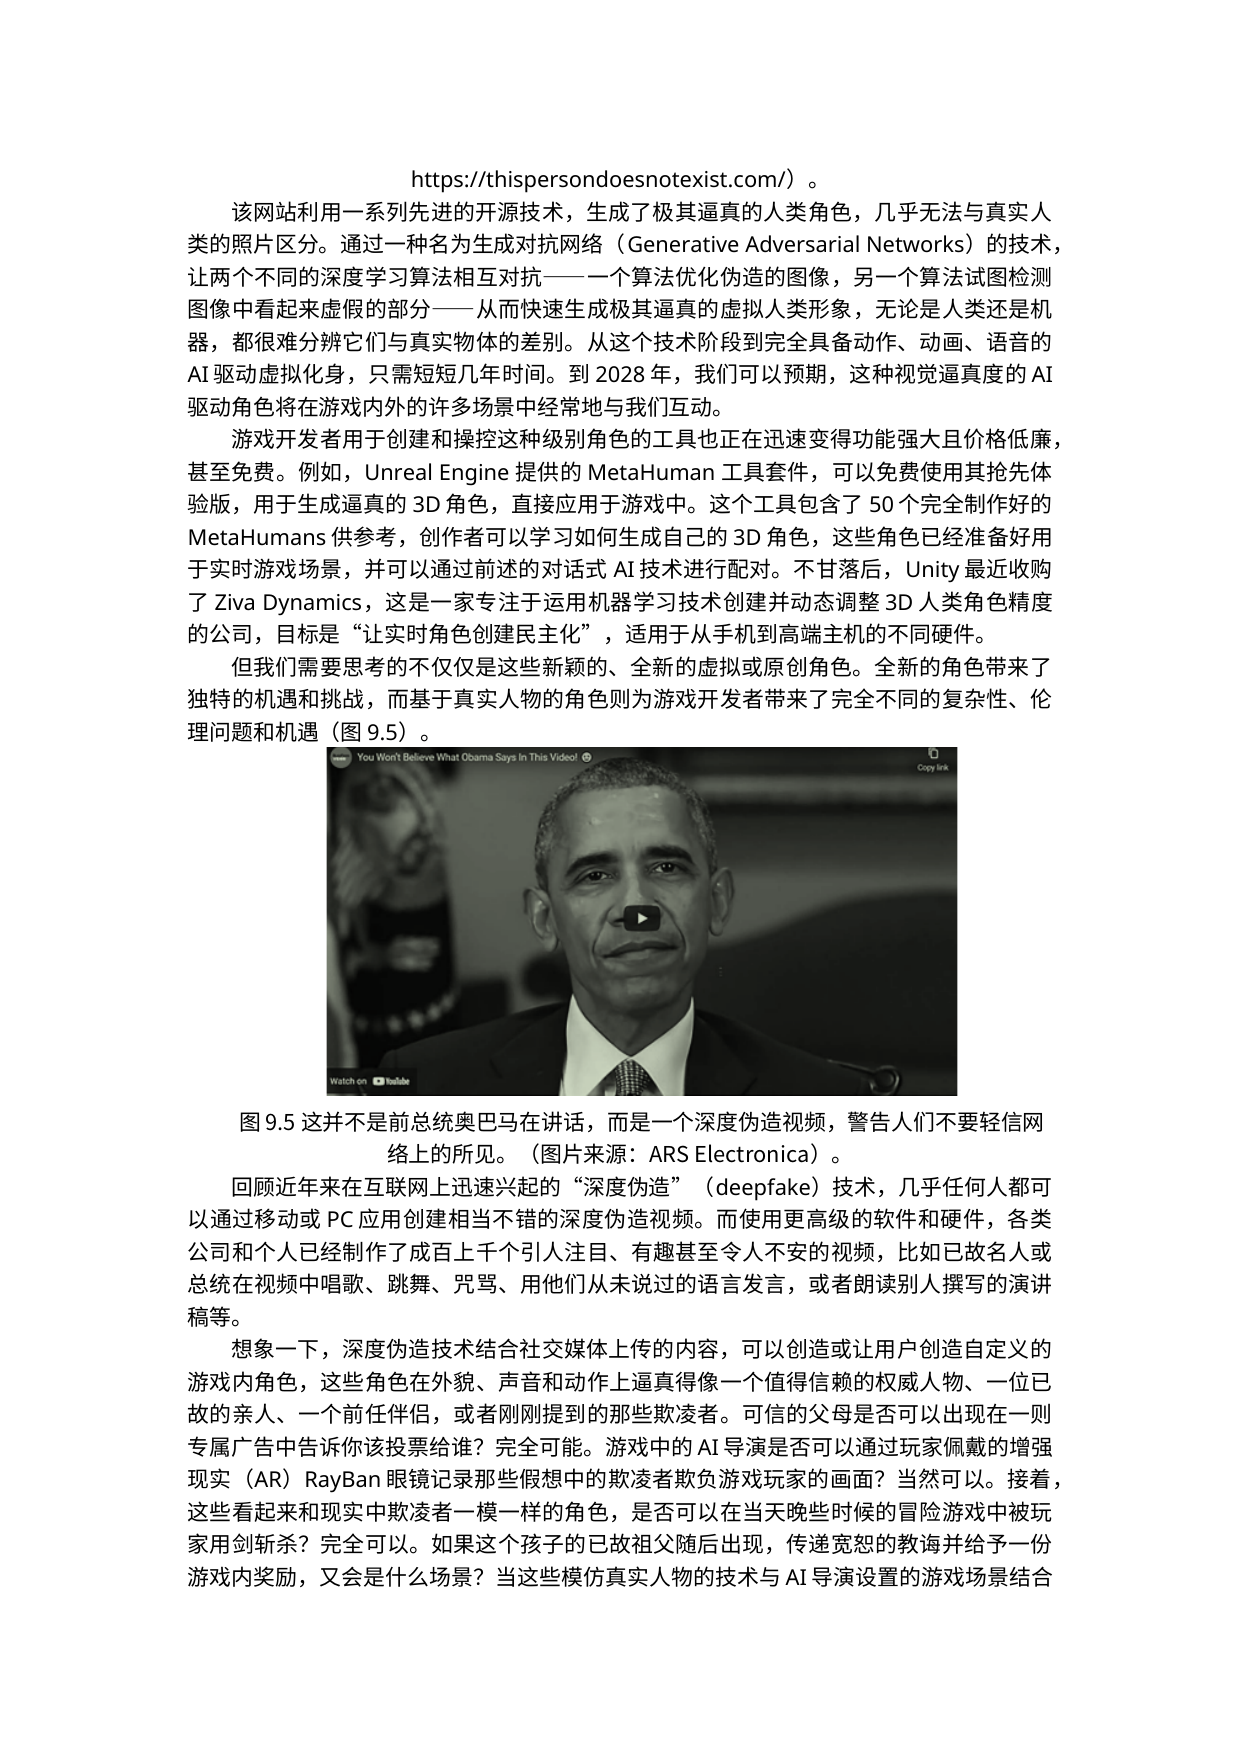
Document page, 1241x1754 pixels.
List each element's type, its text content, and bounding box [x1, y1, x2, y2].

text 该网站利用一系列先进的开源技术，生成了极其逼真的人类角色，几乎无法与真实人类的照片区分。通过一种名为生成对抗网络（Generative Adversarial Networks）的技术，让两个不同的深度学习算法相互对抗——一个算法优化伪造的图像，另一个算法试图检测图像中看起来虚假的部分——从而快速生成极其逼真的虚拟人类形象，无论是人类还是机器，都很难分辨它们与真实物体的差别。从这个技术阶段到完全具备动作、动画、语音的AI驱动虚拟化身，只需短短几年时间。到2028年，我们可以预期，这种视觉逼真度的AI驱动角色将在游戏内外的许多场景中经常地与我们互动。 [187, 194, 1053, 422]
text 但我们需要思考的不仅仅是这些新颖的、全新的虚拟或原创角色。全新的角色带来了独特的机遇和挑战，而基于真实人物的角色则为游戏开发者带来了完全不同的复杂性、伦理问题和机遇（图9.5）。 [187, 649, 1053, 747]
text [187, 1332, 1053, 1592]
text 回顾近年来在互联网上迅速兴起的“深度伪造”（deepfake）技术，几乎任何人都可以通过移动或PC应用创建相当不错的深度伪造视频。而使用更高级的软件和硬件，各类公司和个人已经制作了成百上千个引人注目、有趣甚至令人不安的视频，比如已故名人或总统在视频中唱歌、跳舞、咒骂、用他们从未说过的语言发言，或者朗读别人撰写的演讲稿等。 [187, 1169, 1053, 1332]
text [187, 162, 1053, 194]
text 图9.5 这并不是前总统奥巴马在讲话，而是一个深度伪造视频，警告人们不要轻信网络上的所见。（图片来源：ARS Electronica）。 [187, 1104, 1053, 1169]
text 游戏开发者用于创建和操控这种级别角色的工具也正在迅速变得功能强大且价格低廉，甚至免费。例如，Unreal Engine 提供的 MetaHuman 工具套件，可以免费使用其抢先体验版，用于生成逼真的3D角色，直接应用于游戏中。这个工具包含了50个完全制作好的MetaHumans供参考，创作者可以学习如何生成自己的3D角色，这些角色已经准备好用于实时游戏场景，并可以通过前述的对话式AI技术进行配对。不甘落后，Unity最近收购了Ziva Dynamics，这是一家专注于运用机器学习技术创建并动态调整3D人类角色精度的公司，目标是“让实时角色创建民主化”，适用于从手机到高端主机的不同硬件。 [187, 422, 1053, 649]
picture [326, 747, 958, 1096]
